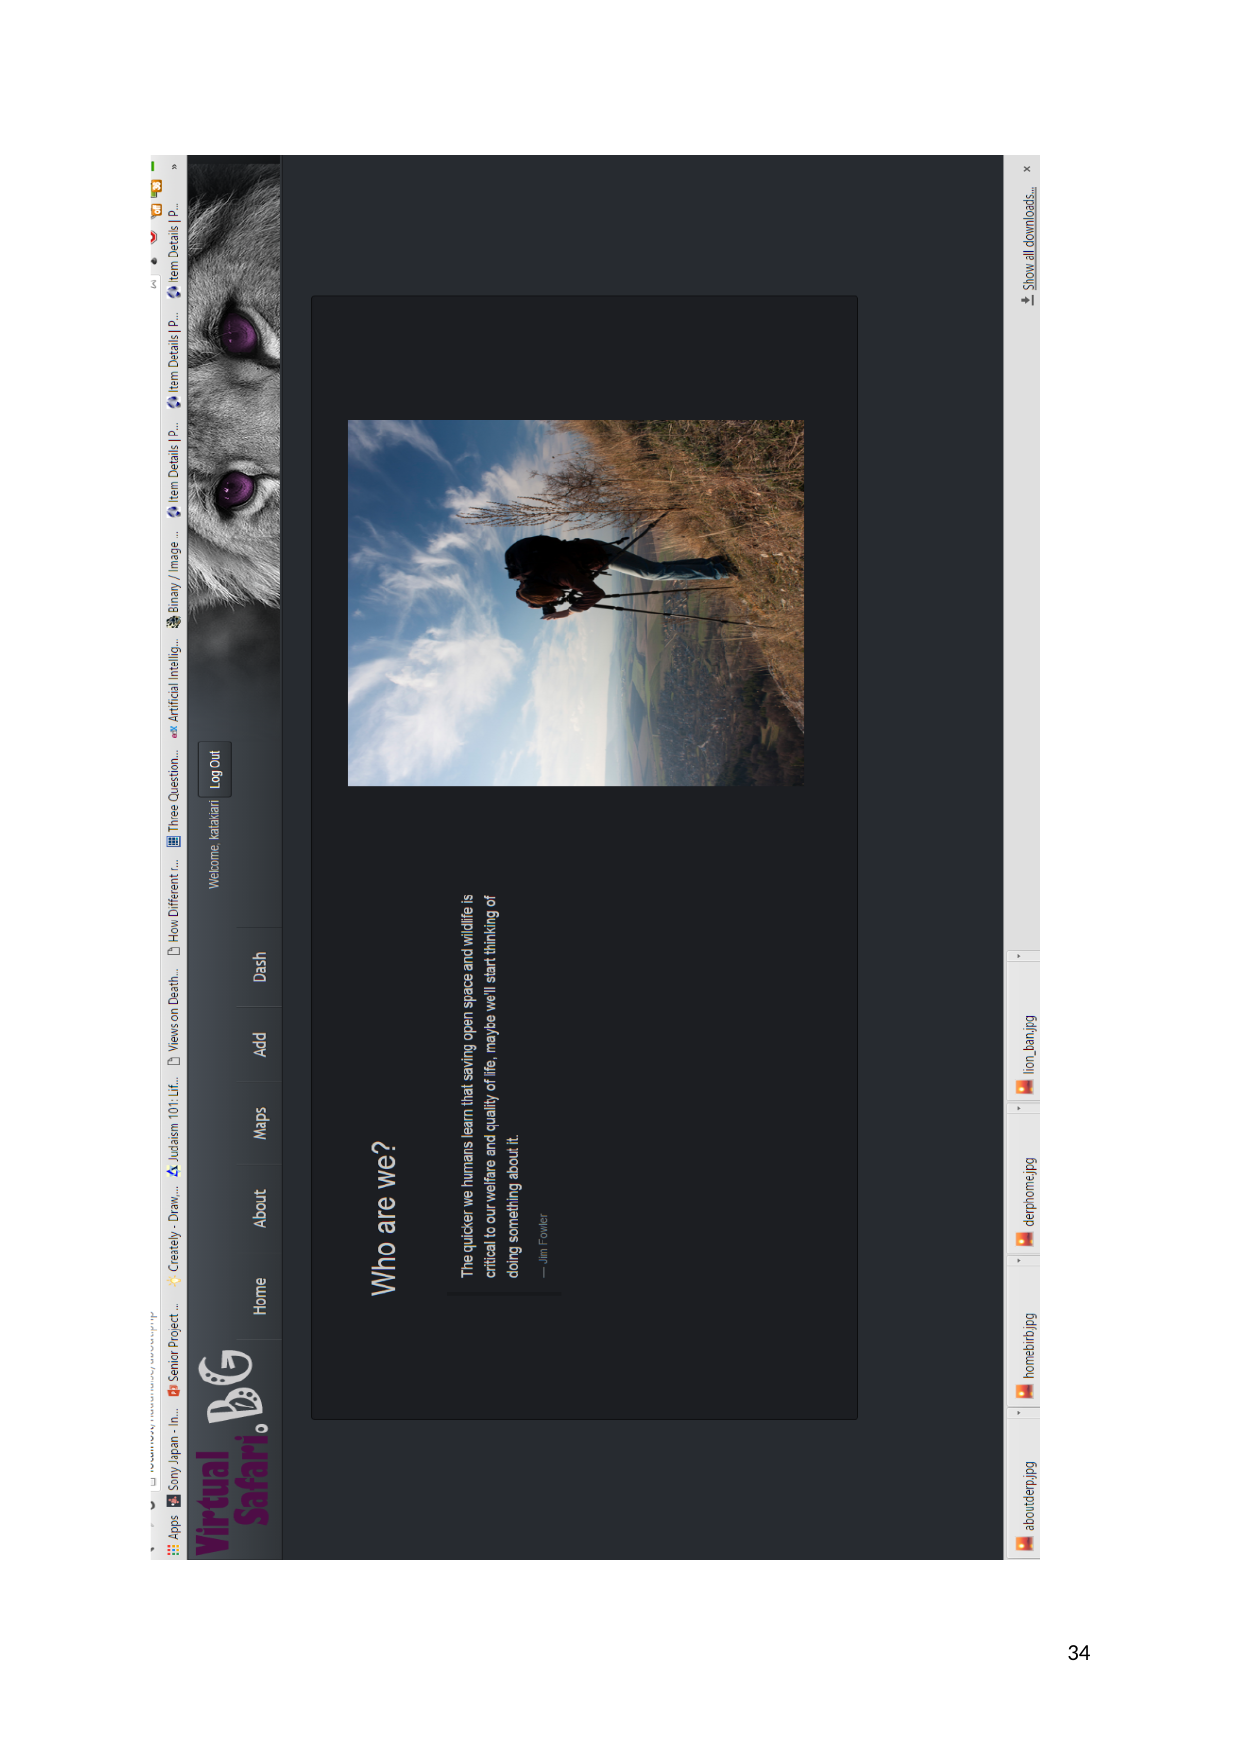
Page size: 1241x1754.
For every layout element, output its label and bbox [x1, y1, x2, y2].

picture [152, 156, 1040, 1560]
